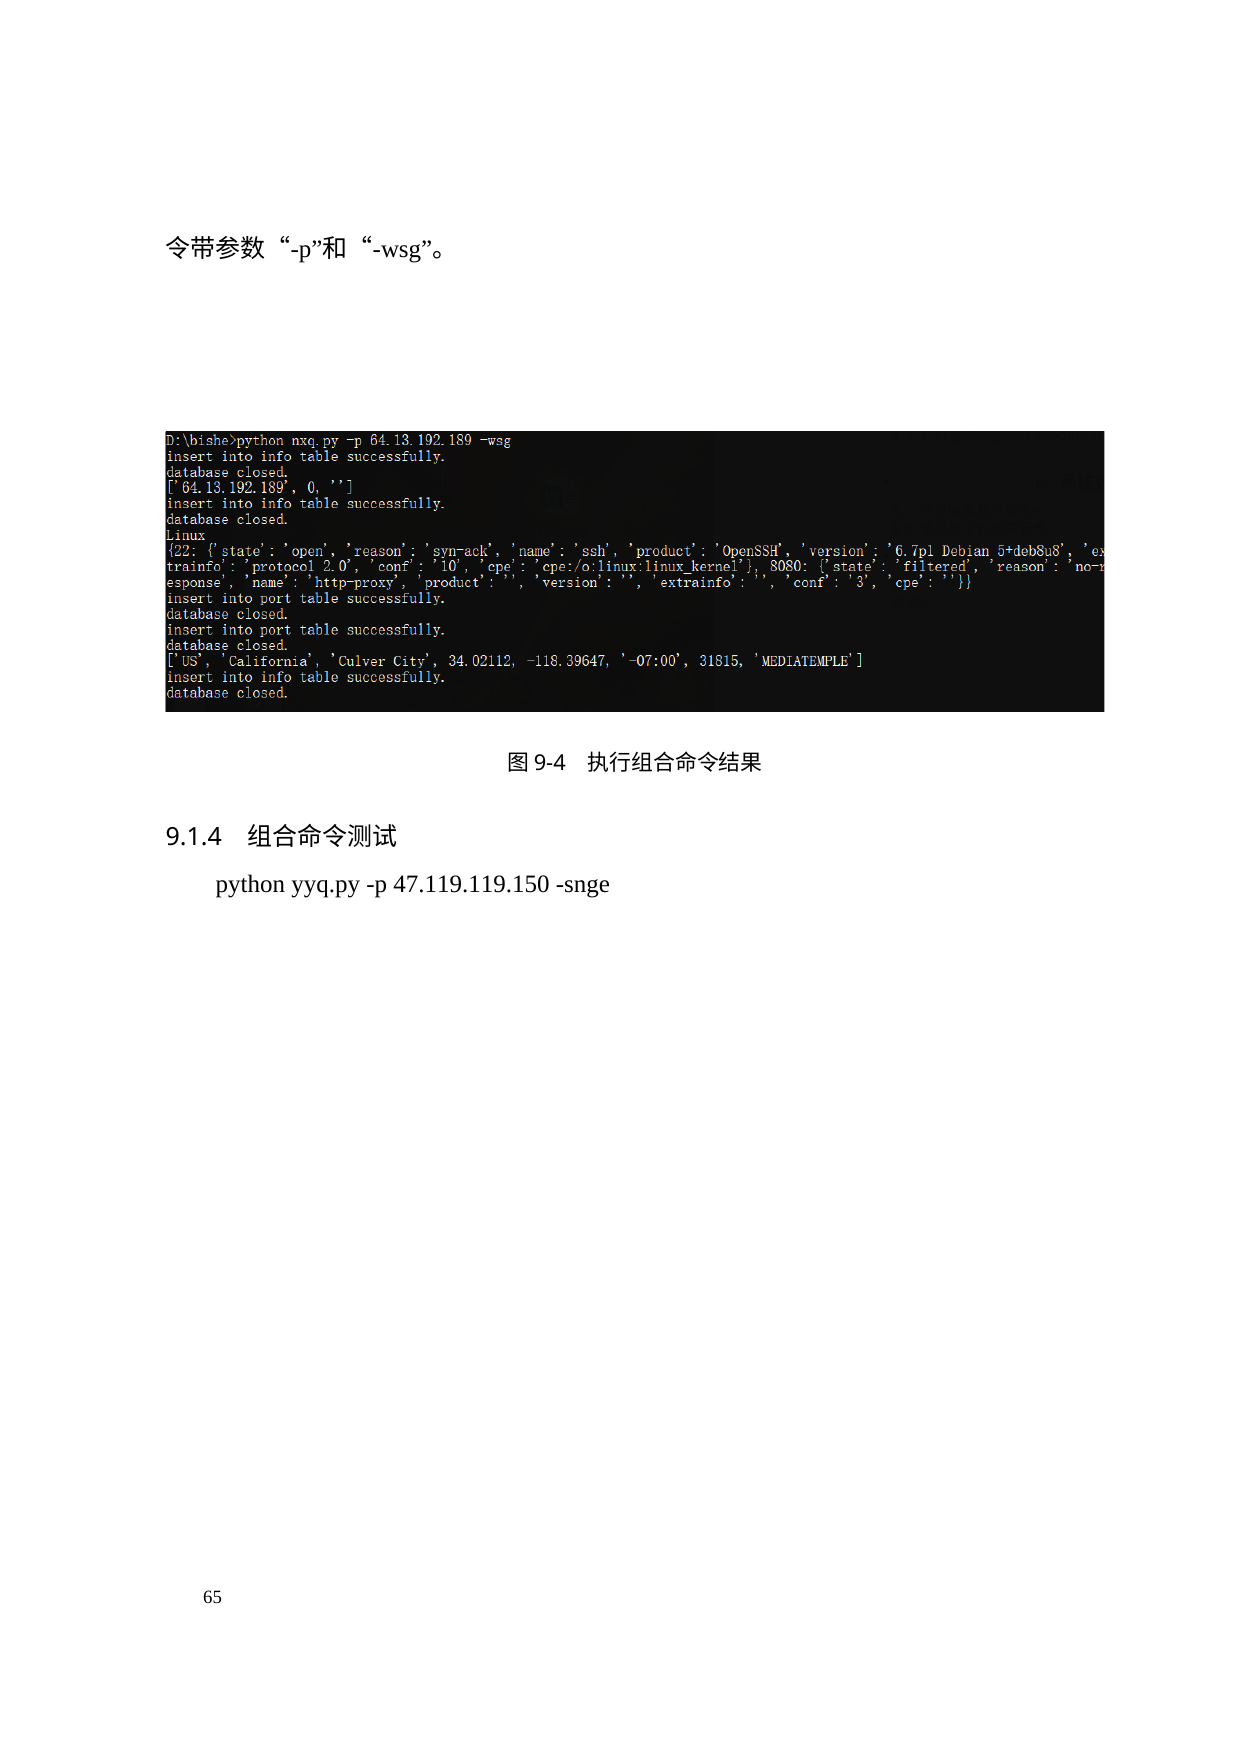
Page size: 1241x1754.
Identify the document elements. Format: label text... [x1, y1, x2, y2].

text 图9-4 执行组合命令结果 [165, 744, 1104, 777]
subtitle 9.1.4 组合命令测试 [165, 802, 1104, 867]
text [165, 214, 1104, 431]
text python yyq.py -p 47.119.119.150 -snge [165, 867, 1104, 899]
picture [165, 431, 1105, 712]
